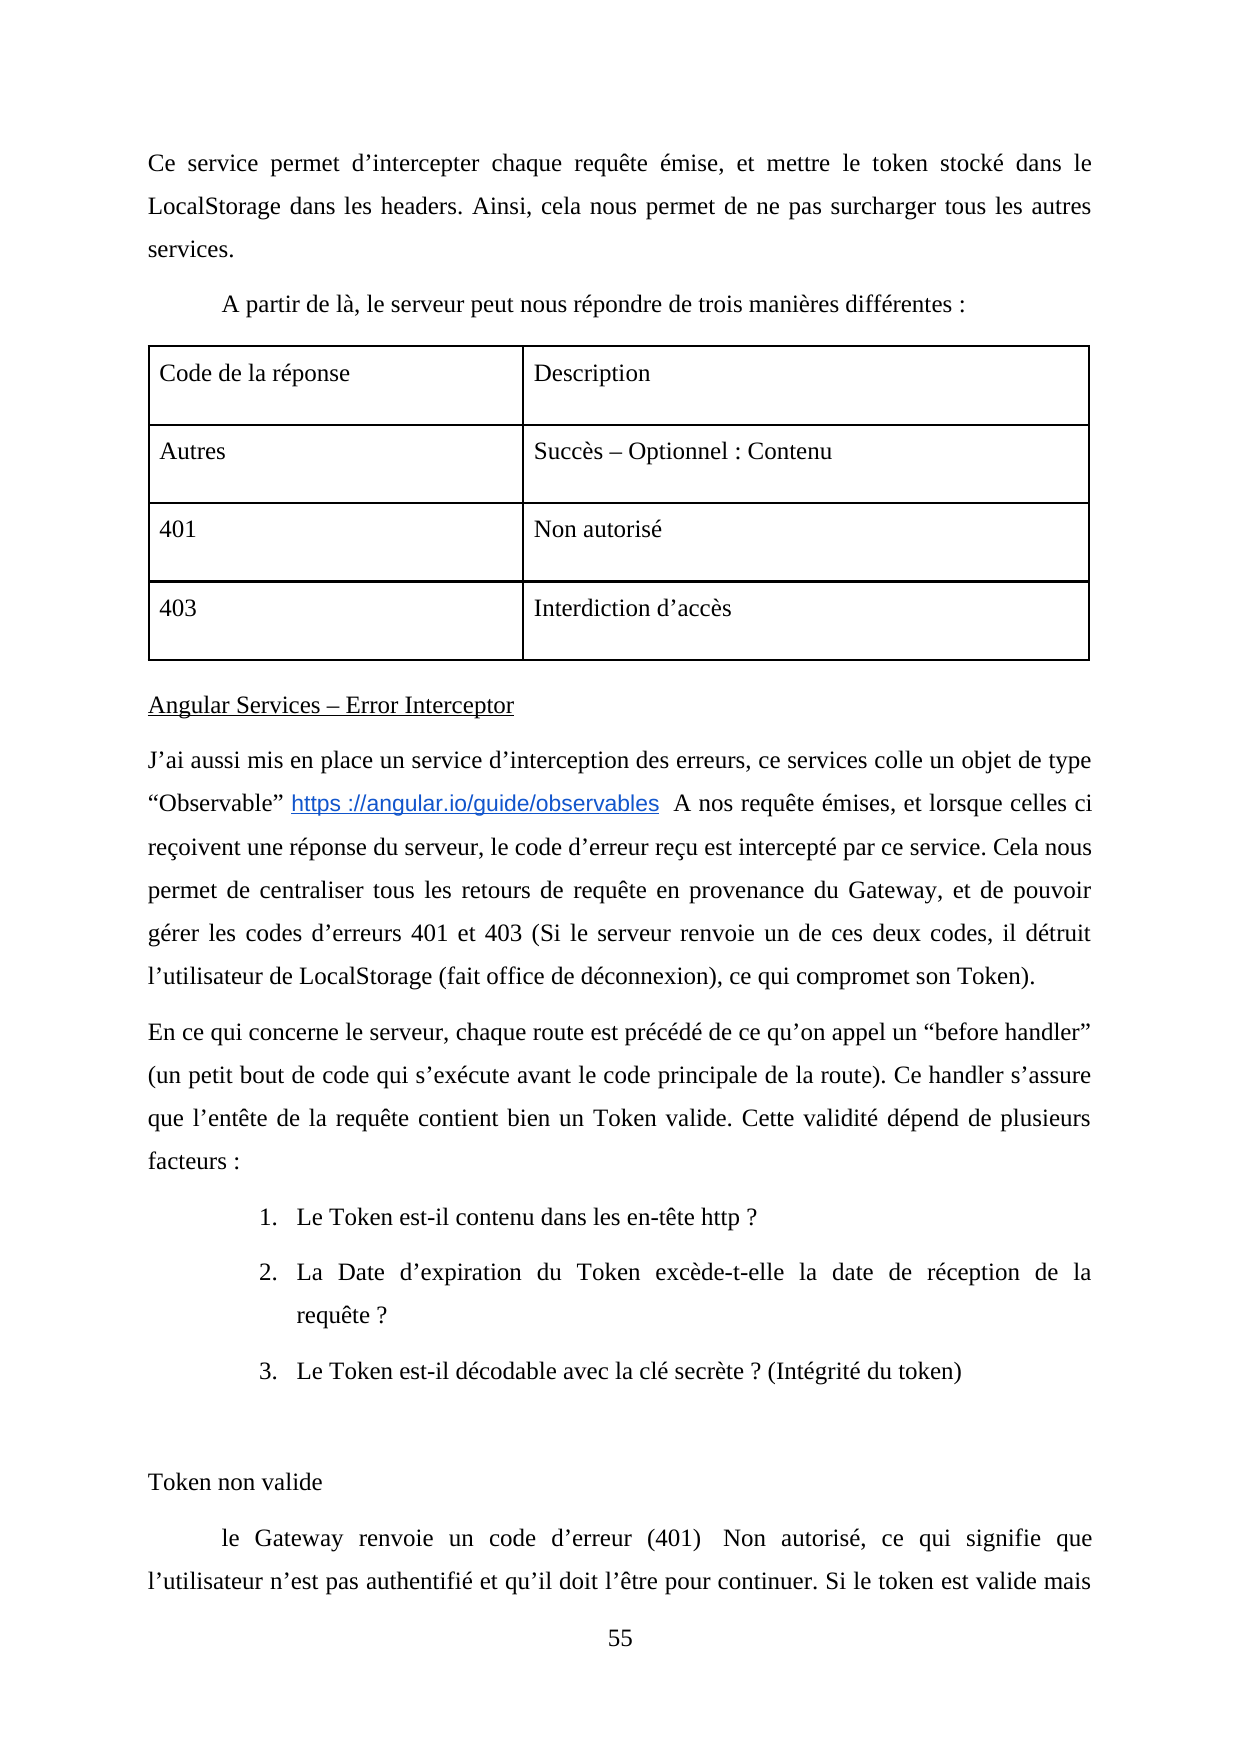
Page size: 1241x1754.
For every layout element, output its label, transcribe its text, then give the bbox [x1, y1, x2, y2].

text J’ai aussi mis en place un service d’interception des erreurs, ce services colle un objet de type “Observable” https ://angular.io/guide/observables A nos requête émises, et lorsque celles ci reçoivent une réponse du serveur, le code d’erreur reçu est intercepté par ce service. Cela nous permet de centraliser tous les retours de requête en provenance du Gateway, et de pouvoir gérer les codes d’erreurs 401 et 403 (Si le serveur renvoie un de ces deux codes, il détruit l’utilisateur de LocalStorage (fait office de déconnexion), ce qui compromet son Token). [148, 745, 1093, 990]
text Ce service permet d’intercepter chaque requête émise, et mettre le token stocké dans le LocalStorage dans les headers. Ainsi, cela nous permet de ne pas surcharger tous les autres services. [148, 148, 1093, 263]
table_cell Autres [150, 426, 522, 502]
table_cell Succès – Optionnel : Contenu [524, 426, 1088, 502]
text Angular Services – Error Interceptor [148, 690, 1093, 718]
list Le Token est-il décodable avec la clé secrète ? (Intégrité du token) [259, 1356, 1093, 1385]
list La Date d’expiration du Token excède-t-elle la date de réception de la requête ? [259, 1257, 1093, 1329]
table_cell 401 [150, 504, 522, 580]
list Le Token est-il contenu dans les en-tête http ? [259, 1202, 1093, 1230]
text A partir de là, le serveur peut nous répondre de trois manières différentes : [148, 289, 1093, 318]
text Token non valide [148, 1467, 1093, 1496]
table_cell Non autorisé [524, 504, 1088, 580]
text En ce qui concerne le serveur, chaque route est précédé de ce qu’on appel un “before handler” (un petit bout de code qui s’exécute avant le code principale de la route). Ce handler s’assure que l’entête de la requête contient bien un Token valide. Cette validité dépend de plusieurs facteurs : [148, 1017, 1093, 1175]
table_cell 403 [150, 583, 522, 659]
table_header Description [524, 347, 1088, 423]
table_cell Interdiction d’accès [524, 583, 1088, 659]
table_header Code de la réponse [150, 347, 522, 423]
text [148, 1523, 1093, 1595]
